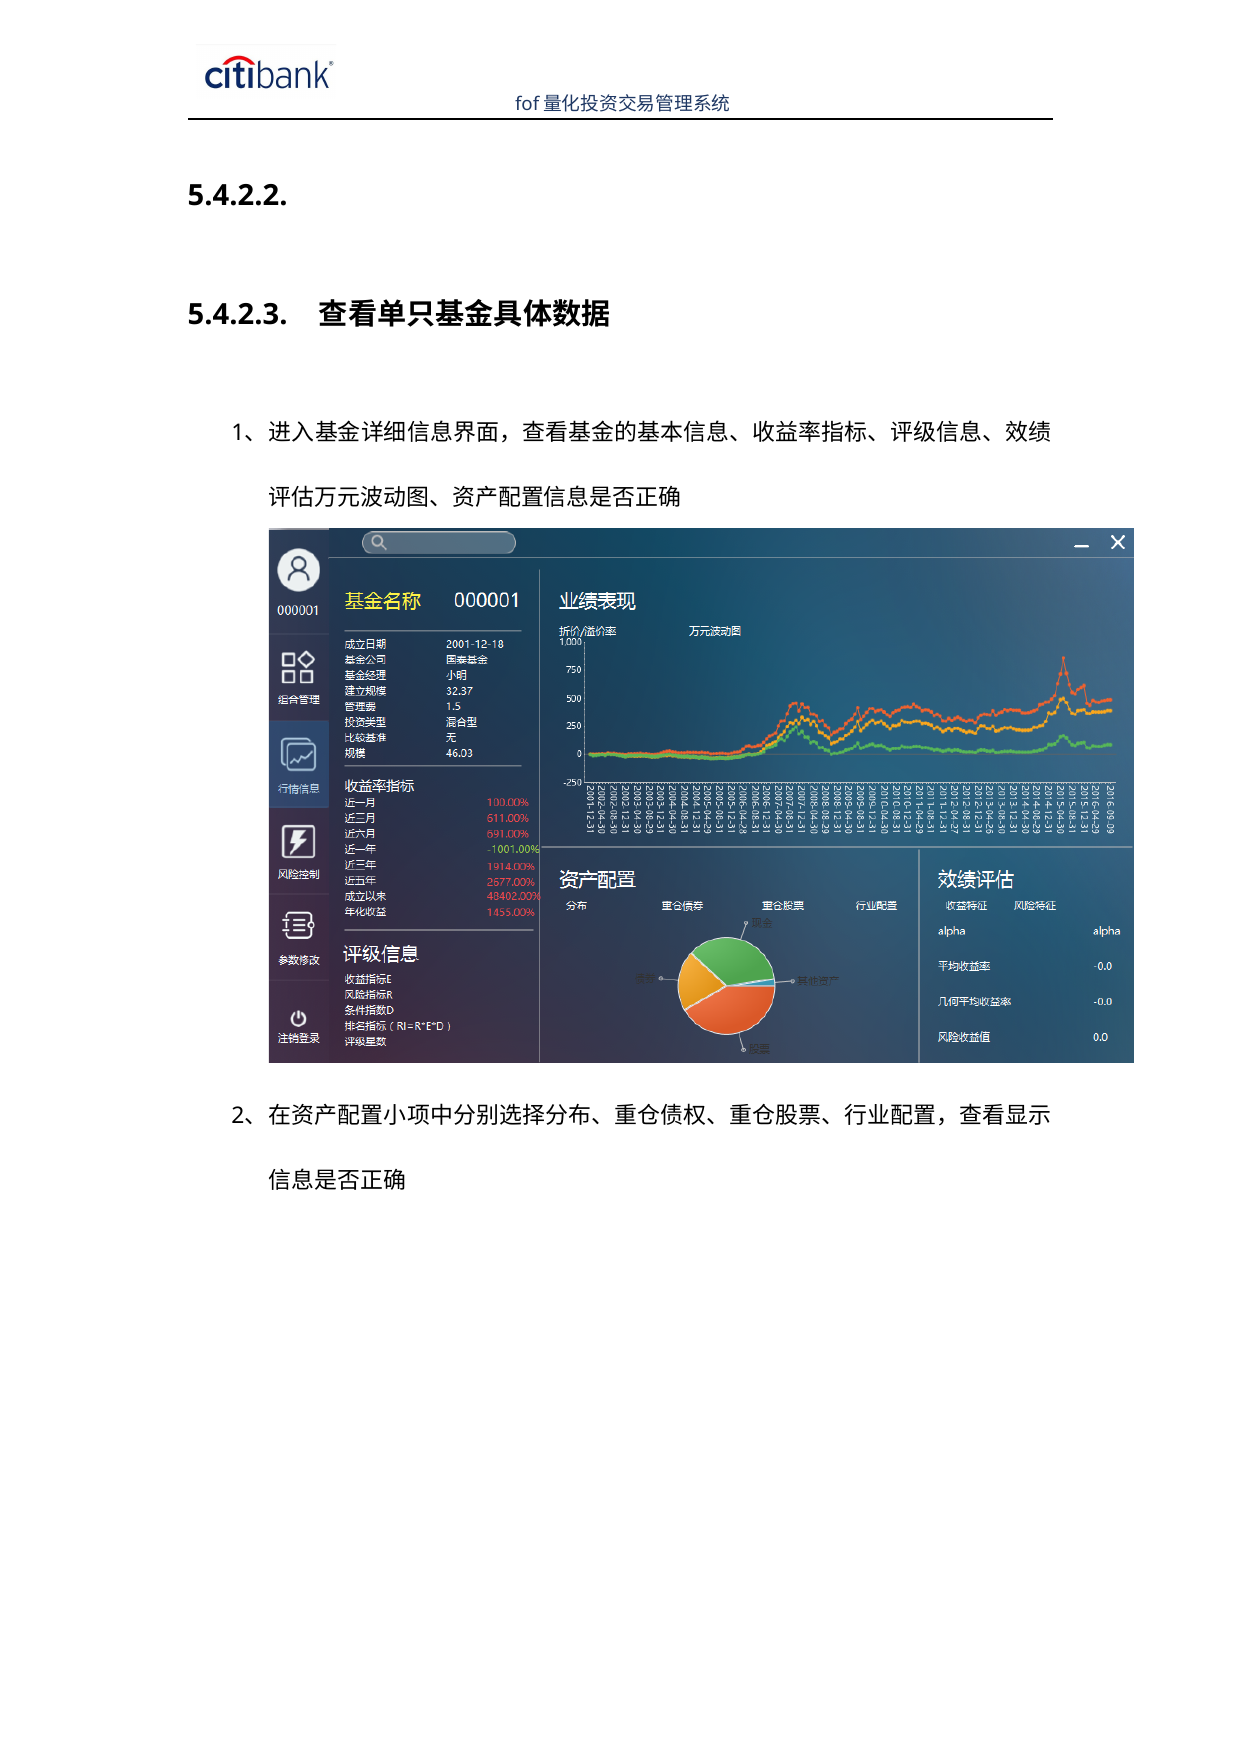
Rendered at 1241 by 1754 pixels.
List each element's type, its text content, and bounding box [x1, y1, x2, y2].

list 在资产配置小项中分别选择分布、重仓债权、重仓股票、行业配置，查看显示信息是否正确 [231, 1081, 1053, 1211]
list 进入基金详细信息界面，查看基金的基本信息、收益率指标、评级信息、效绩评估万元波动图、资产配置信息是否正确 [231, 398, 1053, 528]
picture [268, 528, 1134, 1063]
subtitle 查看单只基金具体数据 [187, 279, 1053, 344]
picture [195, 44, 337, 99]
